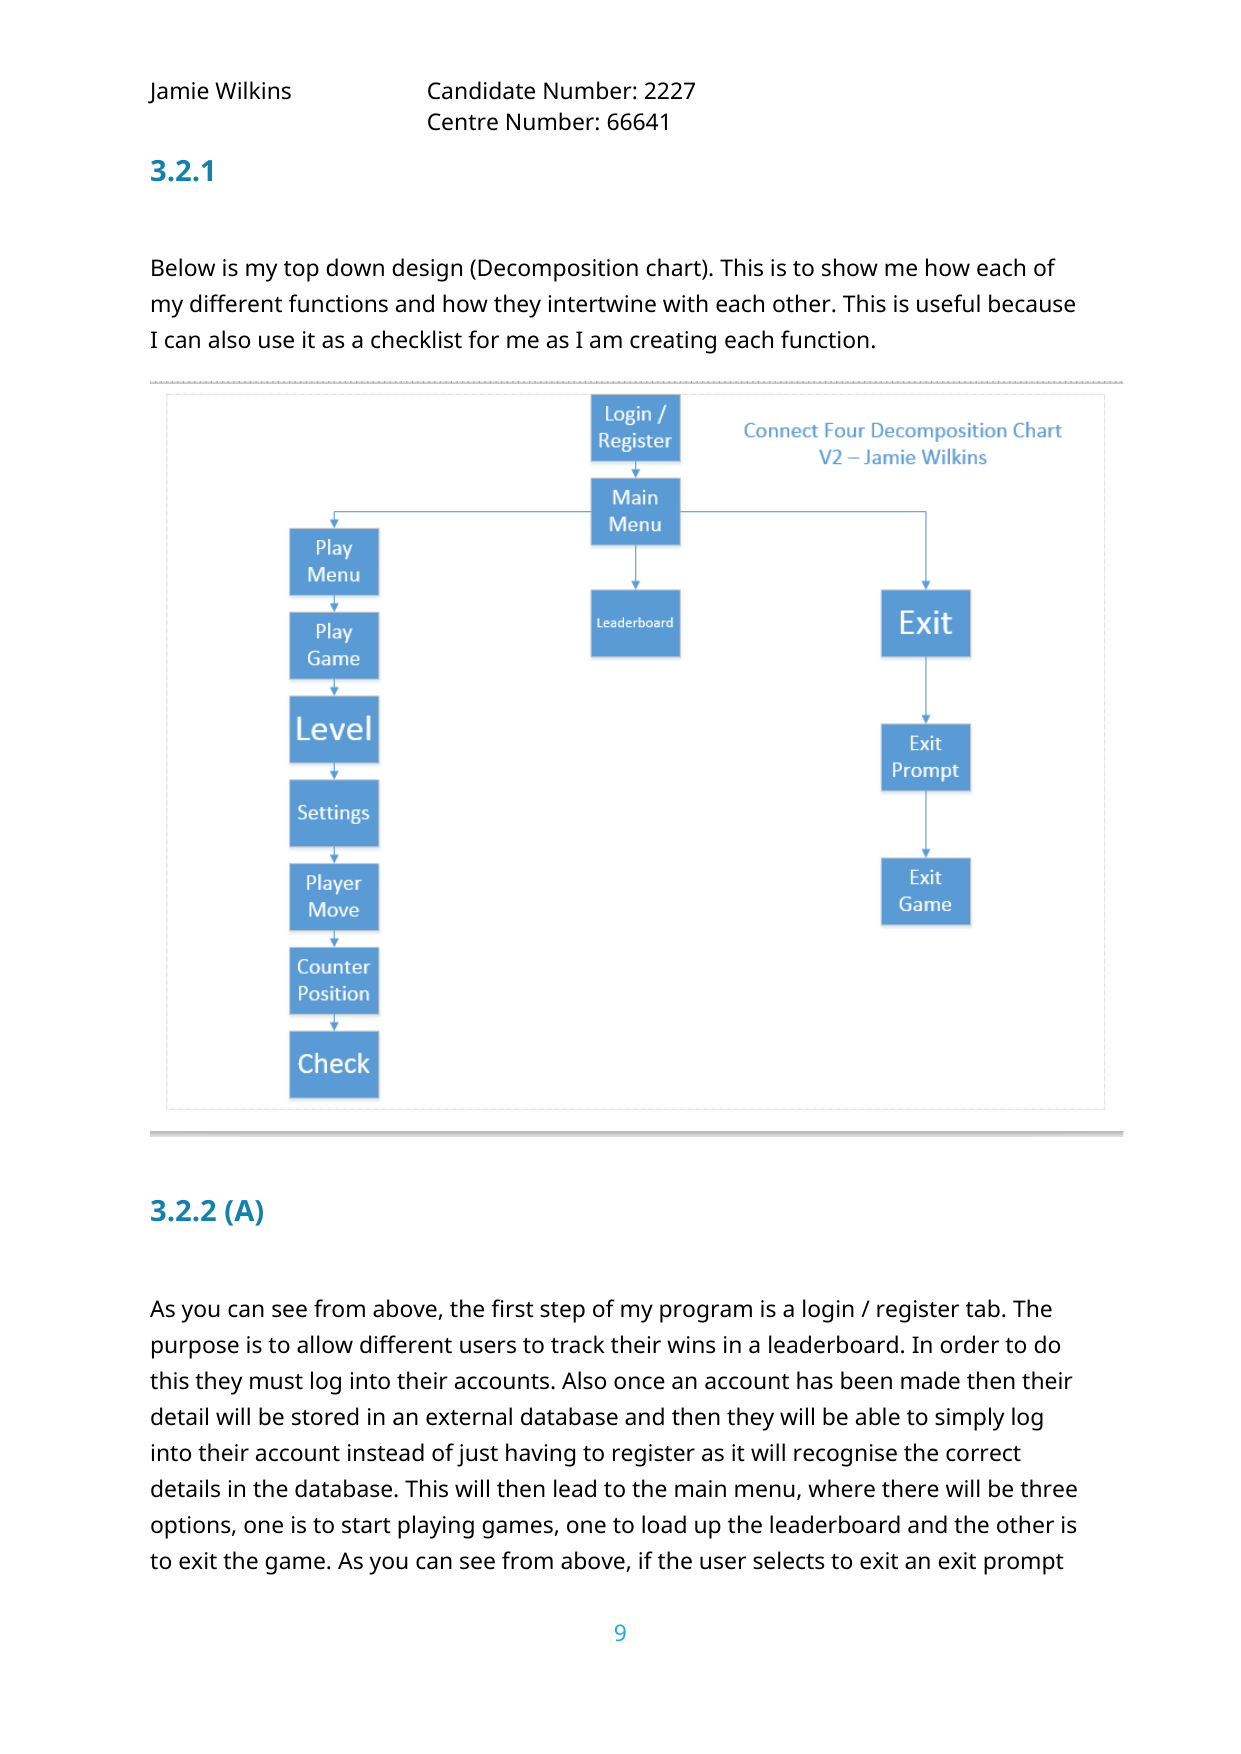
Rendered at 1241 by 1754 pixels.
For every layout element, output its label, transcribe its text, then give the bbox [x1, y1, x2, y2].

picture [150, 381, 1124, 1137]
subtitle 3.2.2 (A) [150, 1191, 1090, 1230]
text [150, 1293, 1090, 1576]
subtitle 3.2.1 [150, 150, 1090, 190]
text Below is my top down design (Decomposition chart). This is to show me how each of my different functions and how they intertwine with each other. This is useful because I can also use it as a checklist for me as I am creating each function. [150, 252, 1090, 356]
